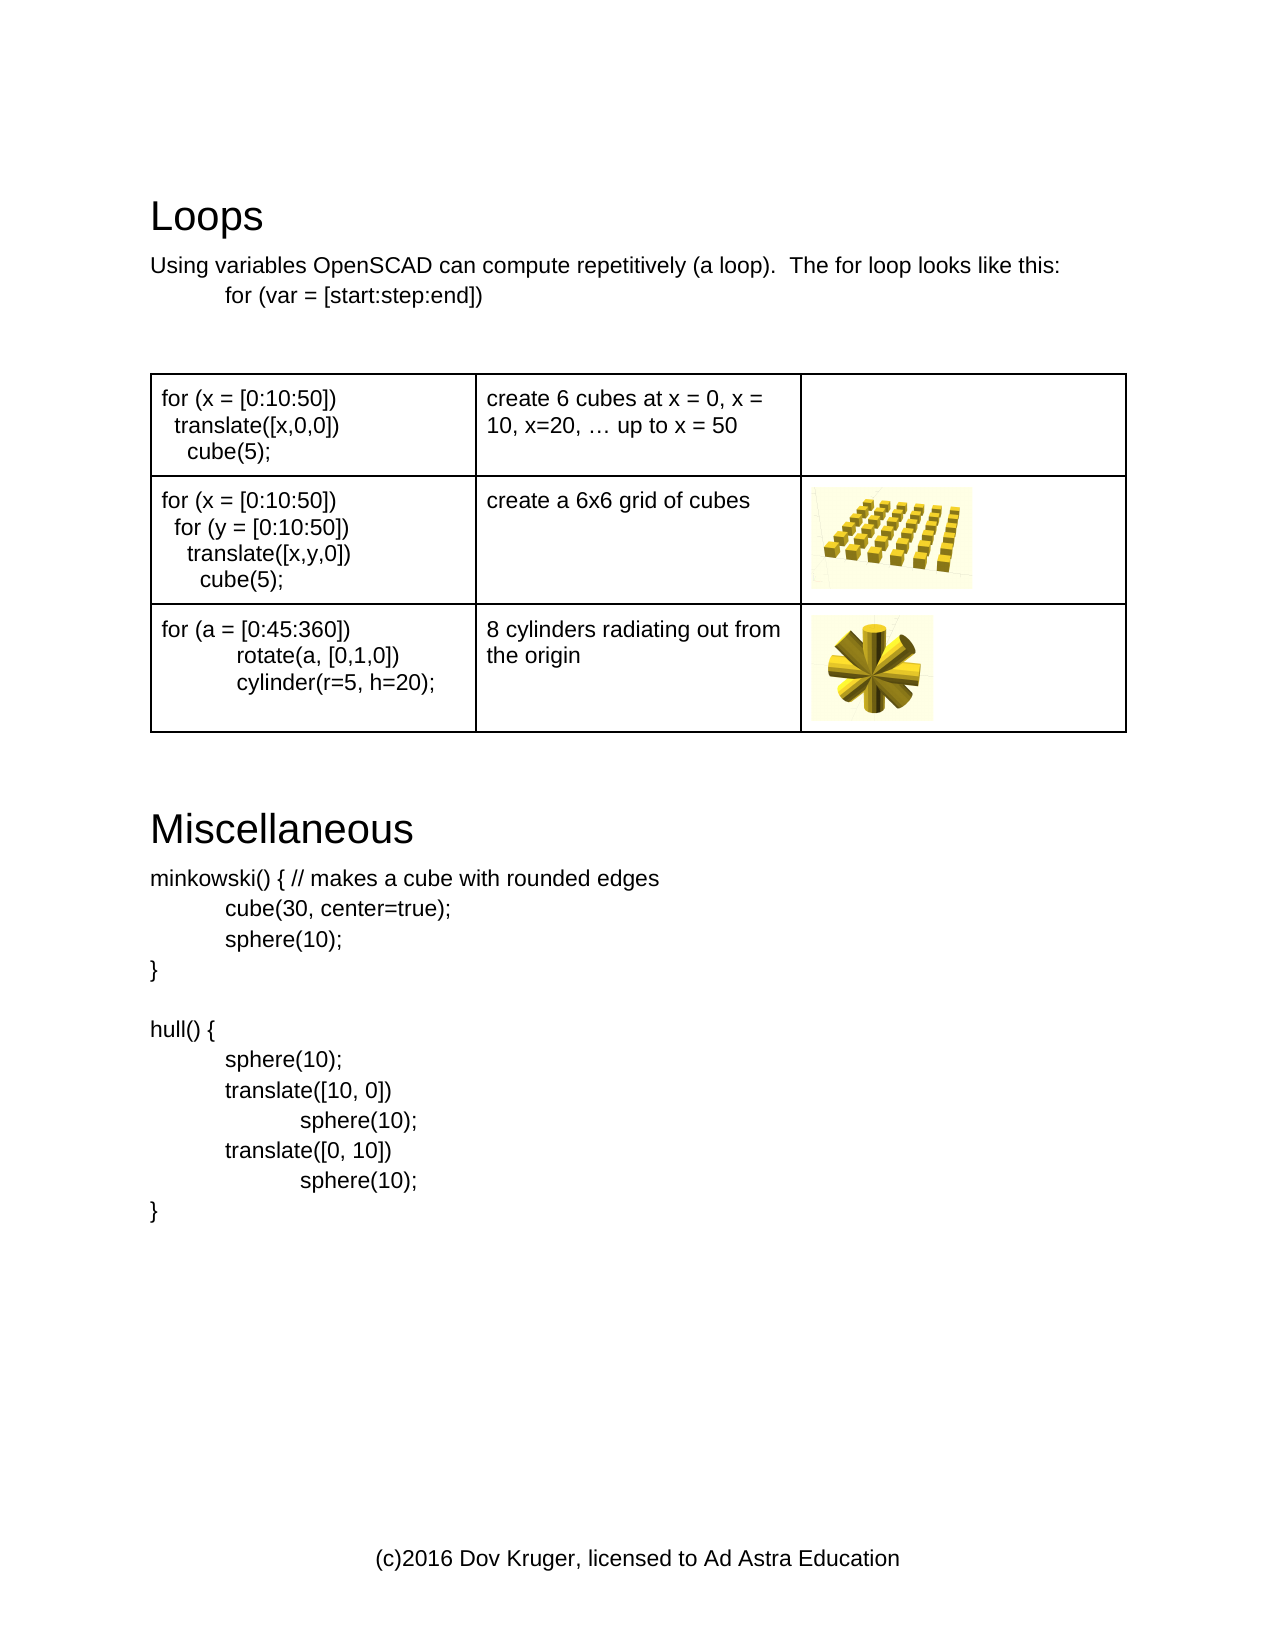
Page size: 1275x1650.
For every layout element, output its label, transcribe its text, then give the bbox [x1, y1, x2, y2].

text } [150, 1197, 1125, 1224]
text sphere(10); [150, 1046, 1125, 1073]
text cube(30, center=true); [150, 895, 1125, 922]
table_cell [802, 477, 1125, 603]
table_cell create a 6x6 grid of cubes [477, 477, 800, 603]
text sphere(10); [150, 1167, 1125, 1194]
text translate([10, 0]) [150, 1077, 1125, 1103]
table_header create 6 cubes at x = 0, x = 10, x=20, … up to x = 50 [477, 375, 800, 475]
text translate([0, 10]) [150, 1137, 1125, 1163]
text for (var = [start:step:end]) [150, 282, 1125, 309]
subtitle Loops [150, 192, 1125, 239]
table_header for (x = [0:10:50]) translate([x,0,0]) cube(5); [152, 375, 475, 475]
table_header [802, 375, 1125, 475]
table_cell for (a = [0:45:360]) rotate(a, [0,1,0]) cylinder(r=5, h=20); [152, 605, 475, 731]
table_cell 8 cylinders radiating out from the origin [477, 605, 800, 731]
picture [811, 615, 934, 721]
table_cell for (x = [0:10:50]) for (y = [0:10:50]) translate([x,y,0]) cube(5); [152, 477, 475, 603]
text minkowski() { // makes a cube with rounded edges [150, 865, 1125, 892]
text hull() { [150, 1016, 1125, 1043]
table_cell [802, 605, 1125, 731]
text sphere(10); [150, 1107, 1125, 1133]
text Using variables OpenSCAD can compute repetitively (a loop). The for loop looks like this: [150, 252, 1125, 278]
subtitle Miscellaneous [150, 805, 1125, 853]
text } [150, 956, 1125, 982]
text sphere(10); [150, 926, 1125, 952]
picture [811, 487, 973, 589]
